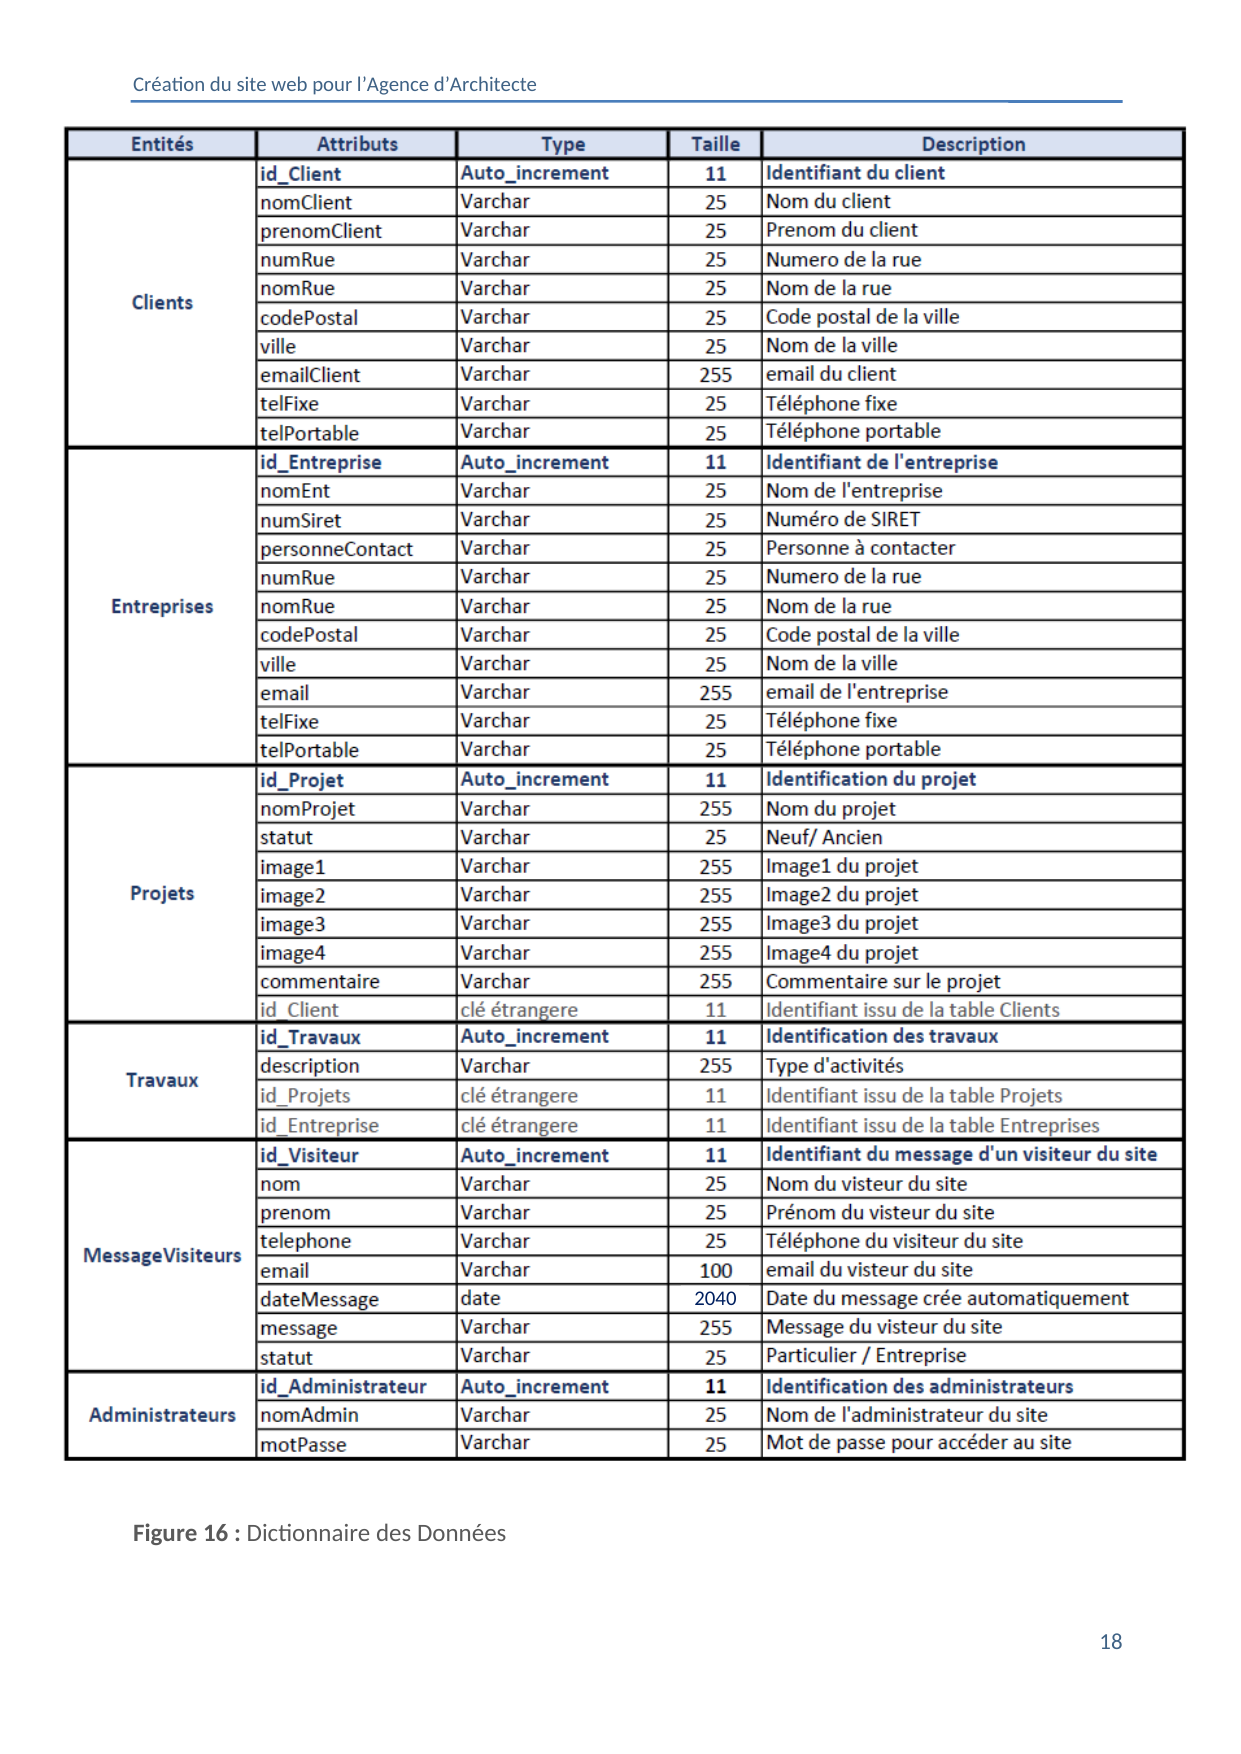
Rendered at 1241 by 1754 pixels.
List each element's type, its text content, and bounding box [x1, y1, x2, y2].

text Figure 16 : Dictionnaire des Données [133, 1517, 1122, 1548]
picture [52, 120, 1200, 1472]
